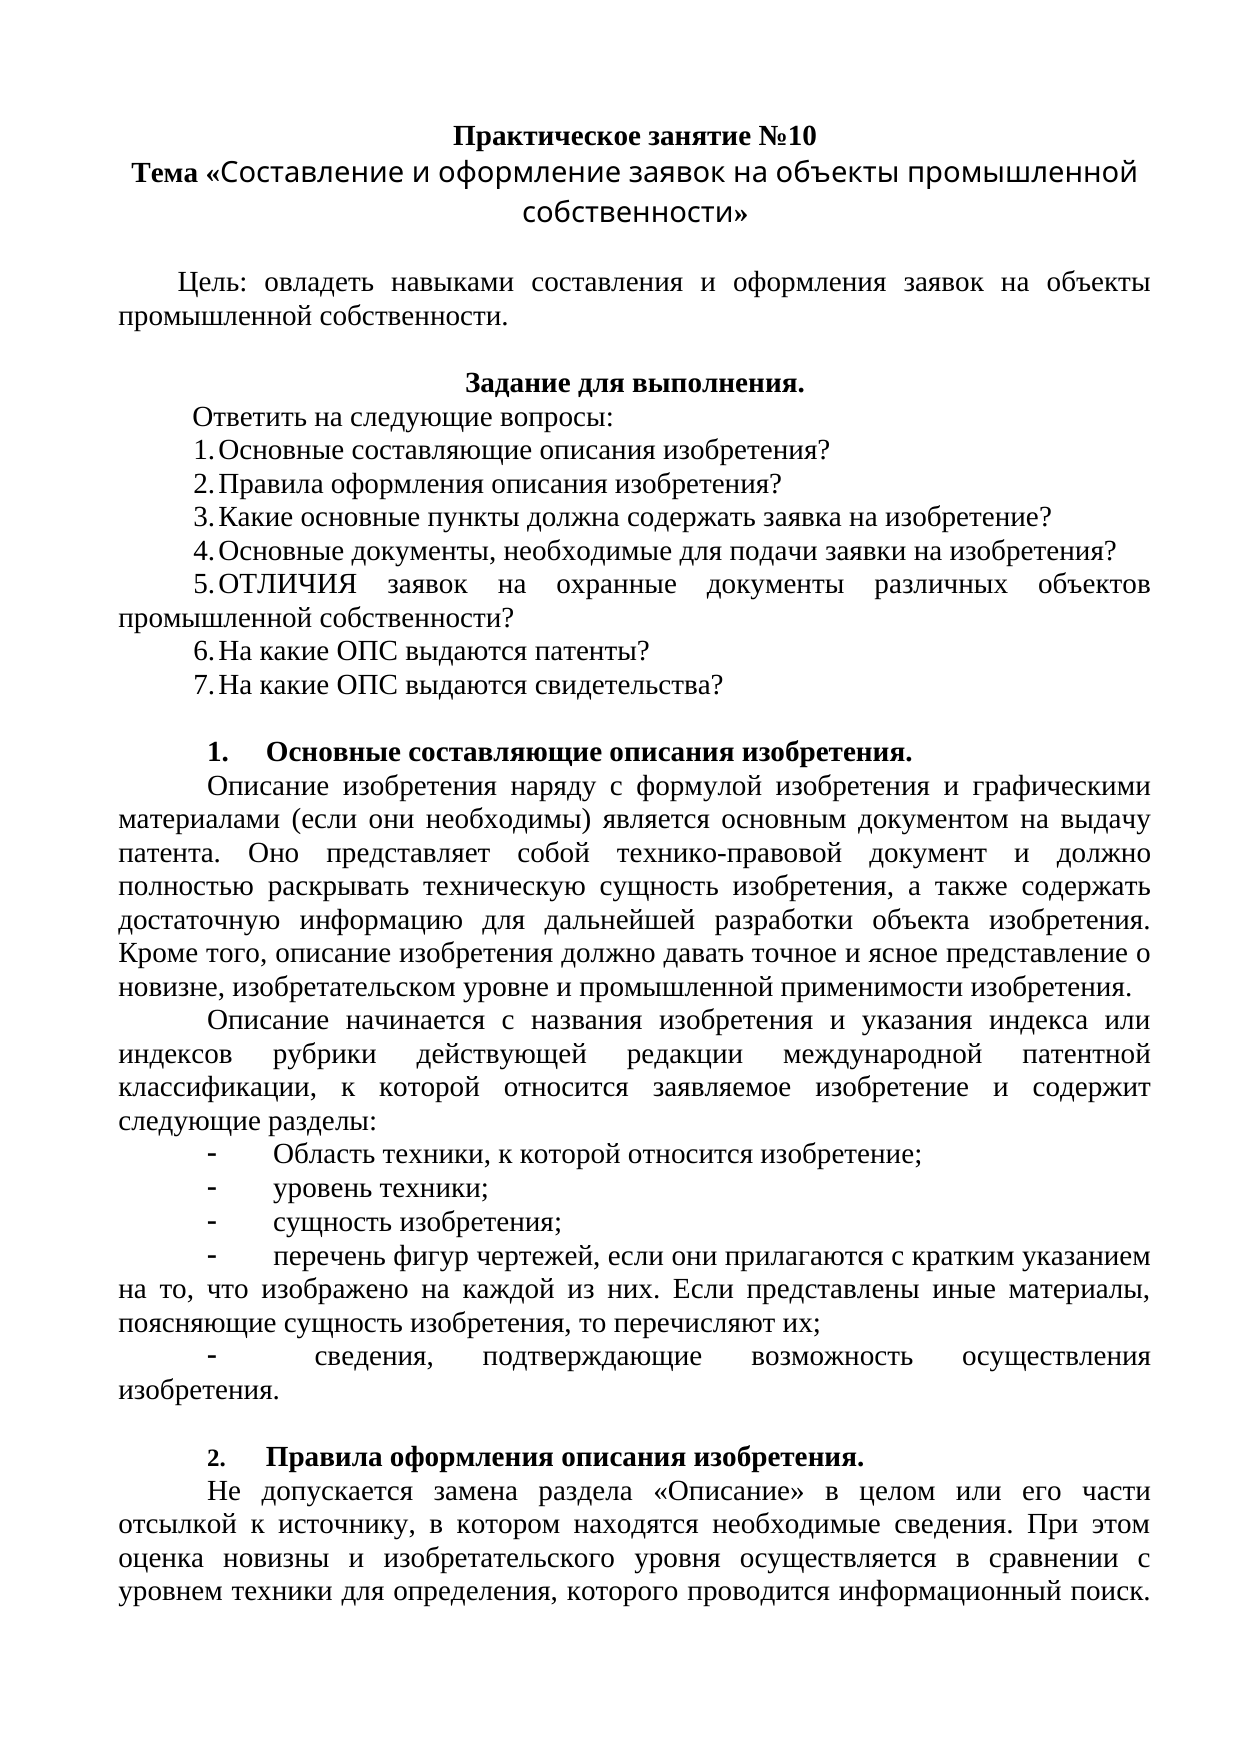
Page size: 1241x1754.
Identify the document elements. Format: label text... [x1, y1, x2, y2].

list сведения, подтверждающие возможность осуществления изобретения. [118, 1338, 1152, 1406]
list Правила оформления описания изобретения. [118, 1439, 1152, 1473]
list Правила оформления описания изобретения? [118, 466, 1152, 499]
list сущность изобретения; [118, 1204, 1152, 1238]
text Задание для выполнения. [118, 365, 1152, 399]
text Практическое занятие №10 [118, 118, 1152, 152]
text Тема «Составление и оформление заявок на объекты промышленной собственности» [118, 152, 1152, 231]
list перечень фигур чертежей, если они прилагаются с кратким указанием на то, что изображено на каждой из них. Если представлены иные материалы, поясняющие сущность изобретения, то перечисляют их; [118, 1238, 1152, 1338]
text Описание изобретения наряду с формулой изобретения и графическими материалами (если они необходимы) является основным документом на выдачу патента. Оно представляет собой технико-правовой документ и должно полностью раскрывать техническую сущность изобретения, а также содержать достаточную информацию для дальнейшей разработки объекта изобретения. Кроме того, описание изобретения должно давать точное и ясное представление о новизне, изобретательском уровне и промышленной применимости изобретения. [118, 768, 1152, 1002]
list Область техники, к которой относится изобретение; [118, 1137, 1152, 1170]
list Основные составляющие описания изобретения? [118, 432, 1152, 466]
list На какие ОПС выдаются патенты? [118, 633, 1152, 667]
list уровень техники; [118, 1170, 1152, 1204]
list Какие основные пункты должна содержать заявка на изобретение? [118, 499, 1152, 533]
text Цель: овладеть навыками составления и оформления заявок на объекты промышленной собственности. [118, 264, 1152, 332]
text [118, 1473, 1152, 1607]
list Основные составляющие описания изобретения. [118, 734, 1152, 768]
list Основные документы, необходимые для подачи заявки на изобретения? [118, 533, 1152, 566]
list На какие ОПС выдаются свидетельства? [118, 667, 1152, 701]
text Описание начинается с названия изобретения и указания индекса или индексов рубрики действующей редакции международной патентной классификации, к которой относится заявляемое изобретение и содержит следующие разделы: [118, 1002, 1152, 1137]
text Ответить на следующие вопросы: [118, 399, 1152, 432]
list ОТЛИЧИЯ заявок на охранные документы различных объектов промышленной собственности? [118, 566, 1152, 633]
